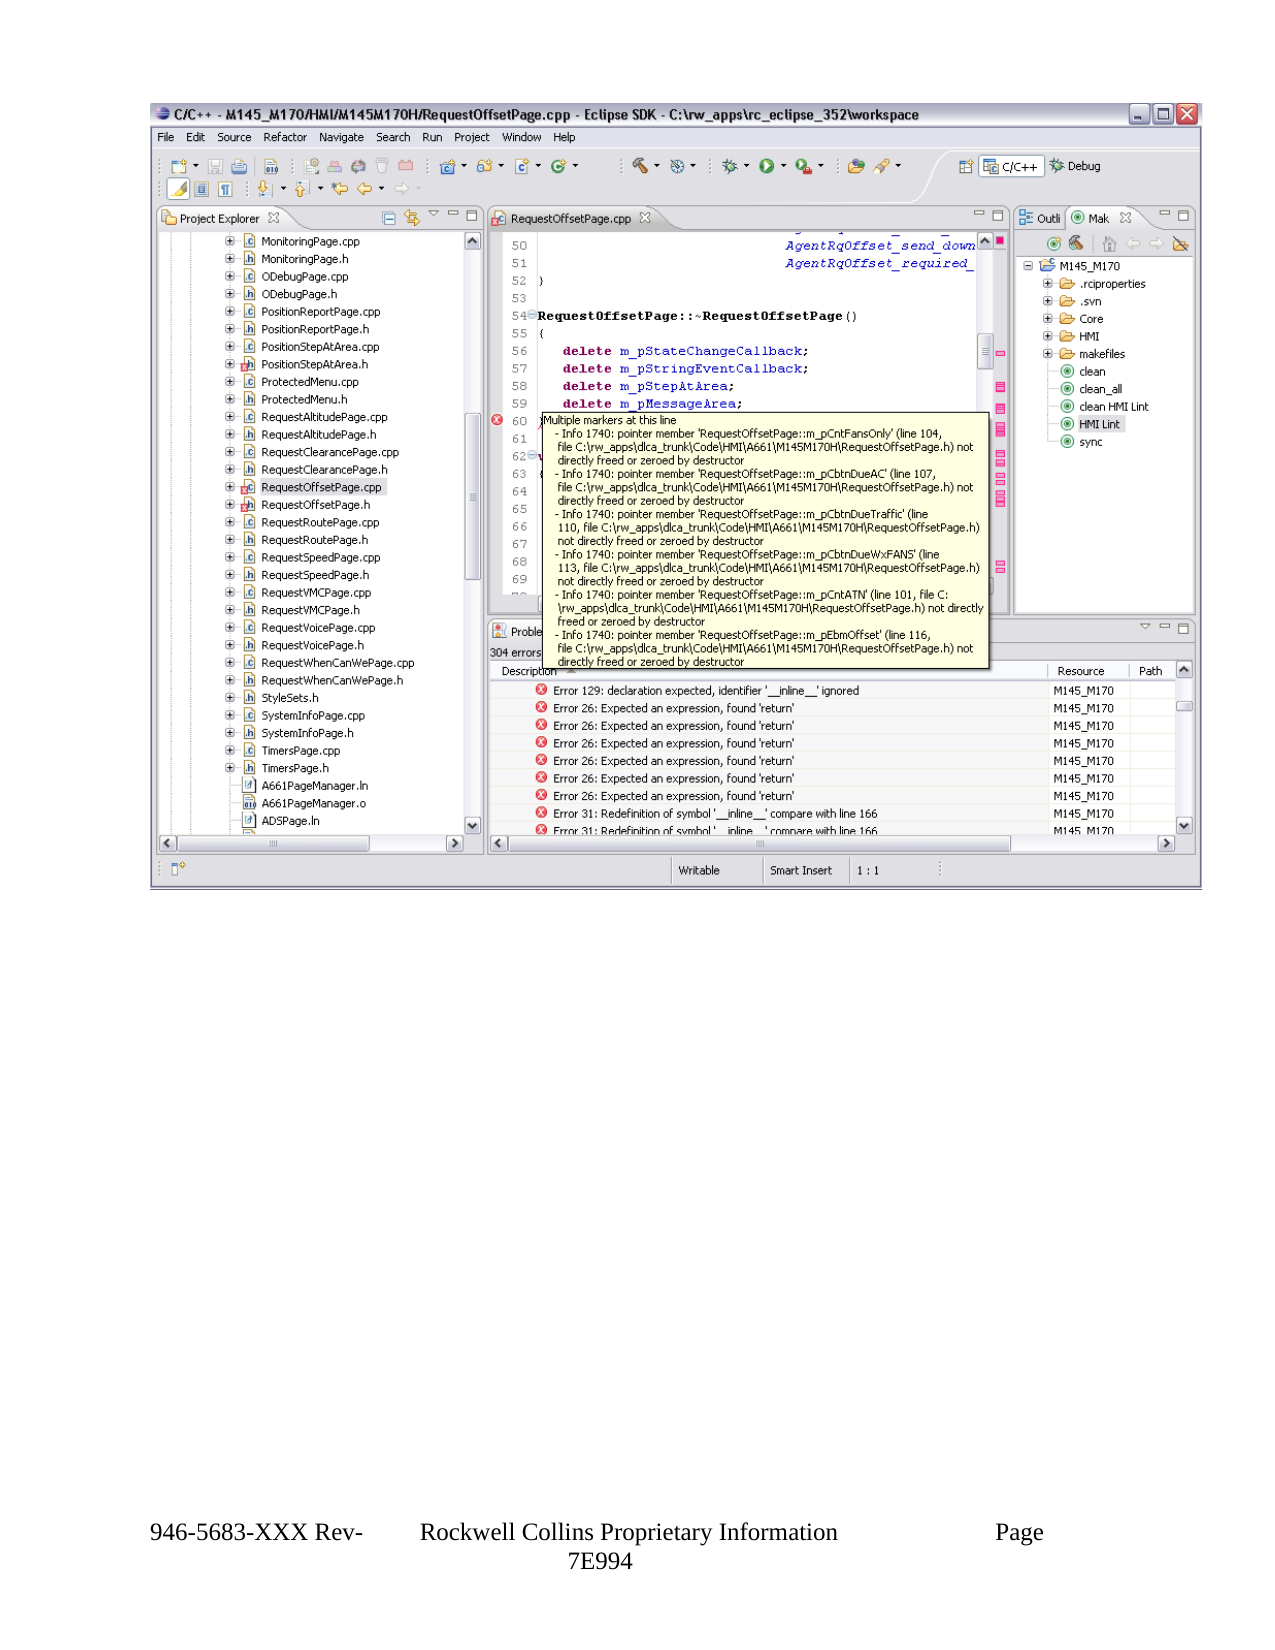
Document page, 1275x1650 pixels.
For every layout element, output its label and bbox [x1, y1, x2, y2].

picture [150, 103, 1203, 890]
